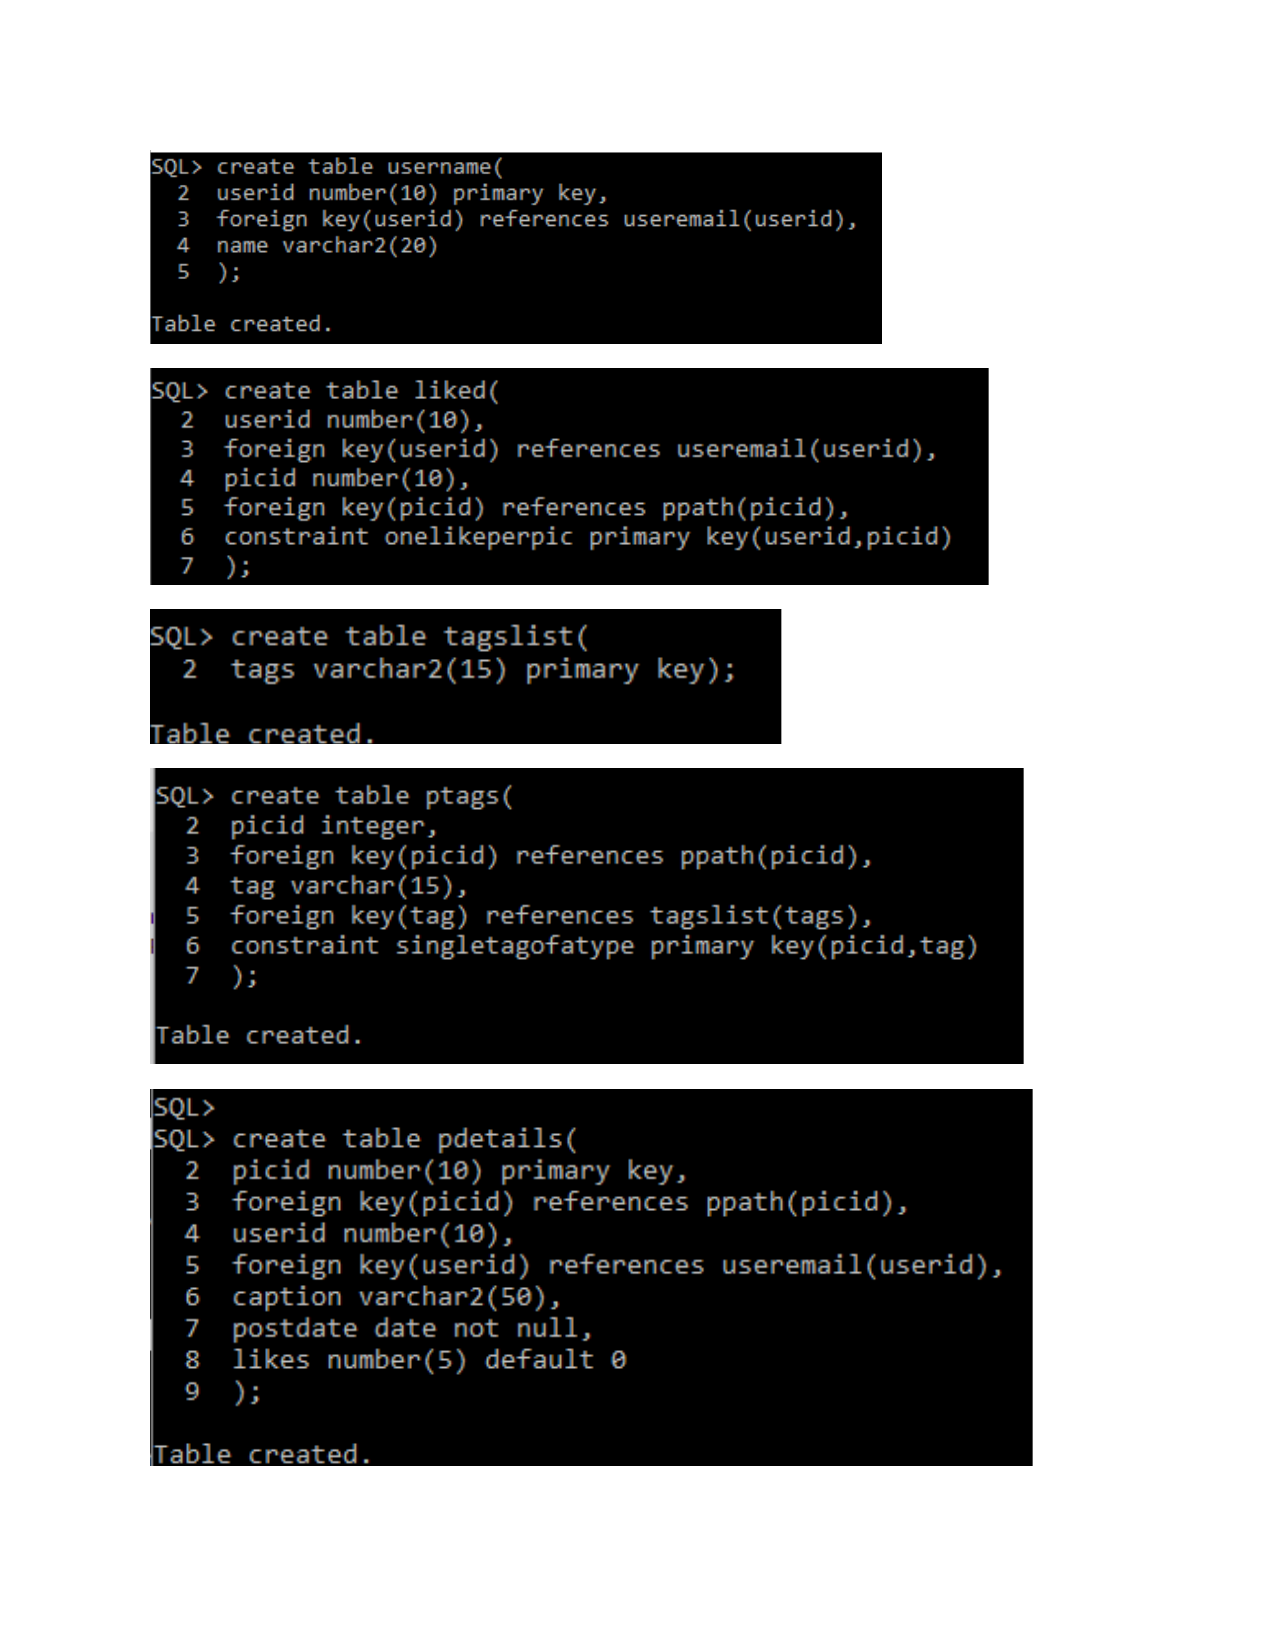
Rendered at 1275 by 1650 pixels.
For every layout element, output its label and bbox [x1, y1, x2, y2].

picture [150, 609, 782, 744]
picture [150, 368, 989, 585]
picture [150, 150, 882, 344]
picture [150, 768, 1024, 1064]
picture [150, 1089, 1033, 1466]
